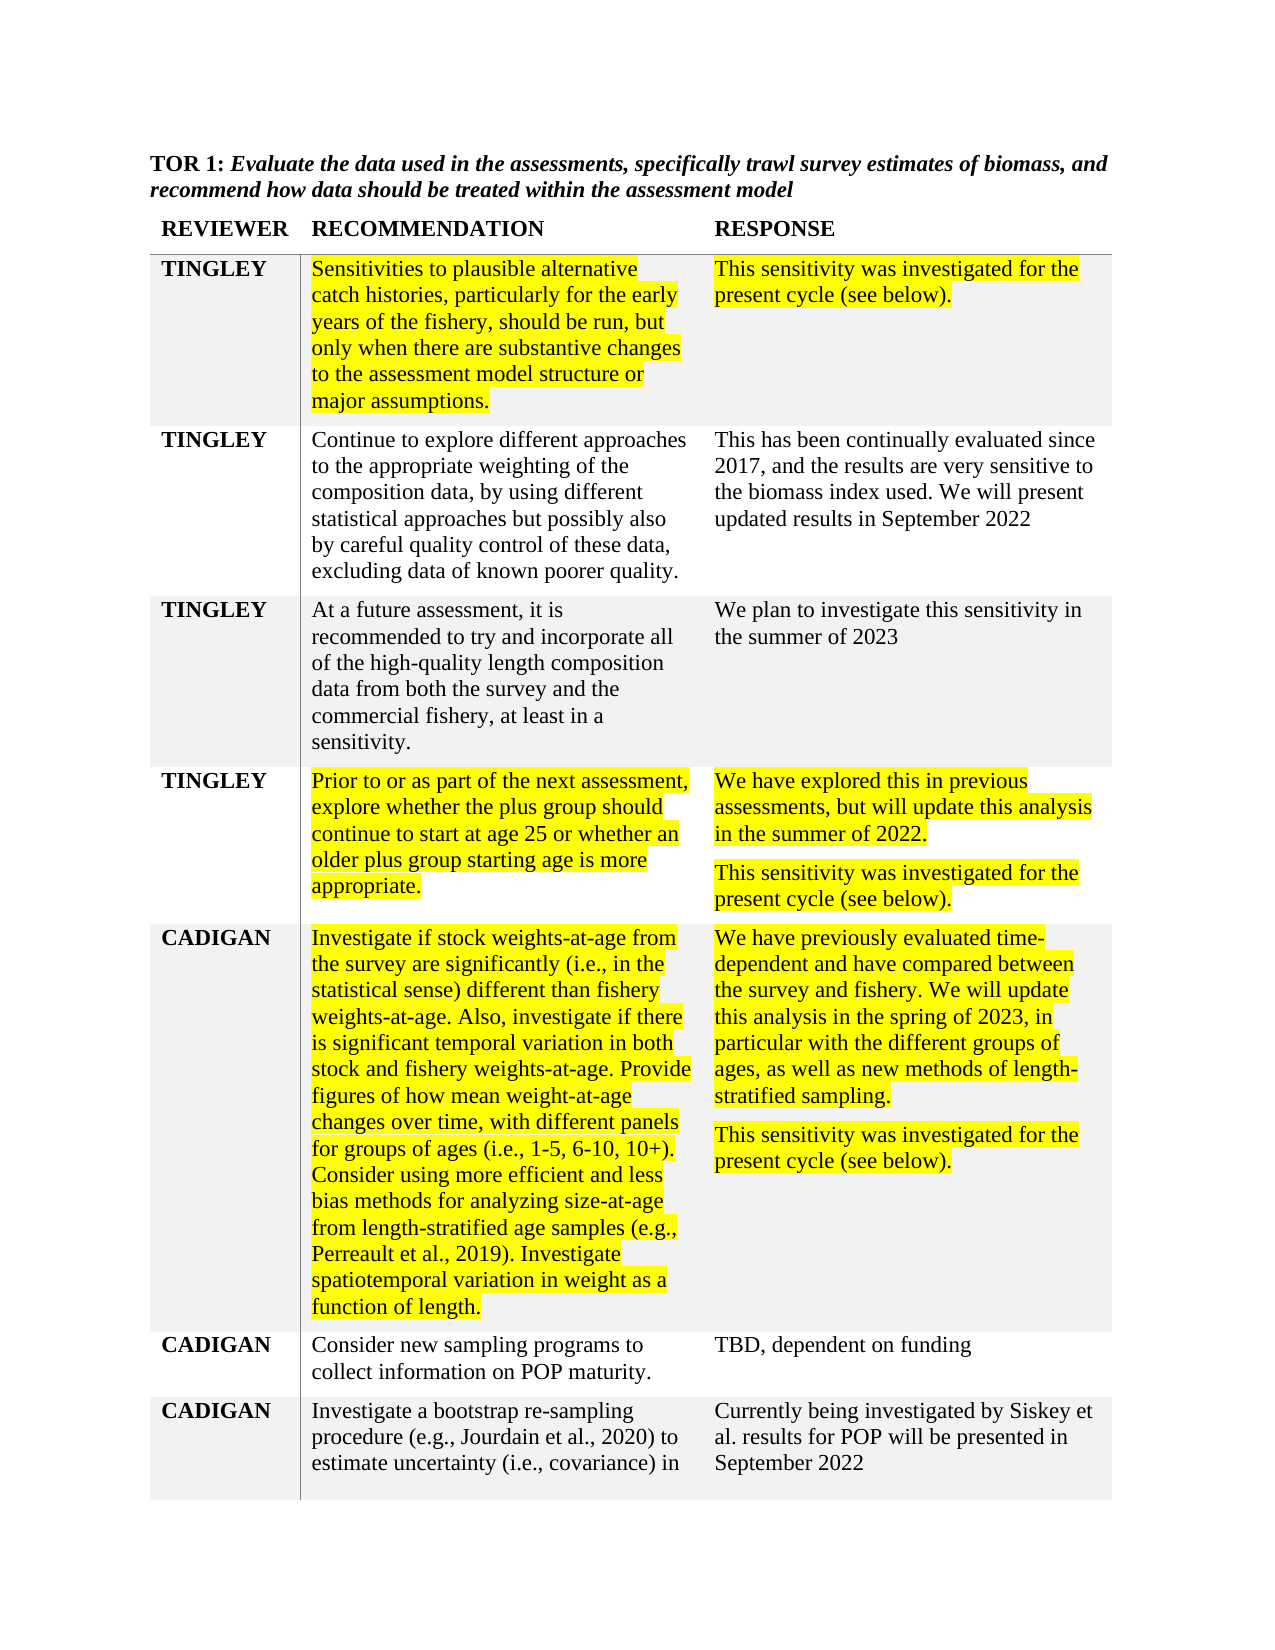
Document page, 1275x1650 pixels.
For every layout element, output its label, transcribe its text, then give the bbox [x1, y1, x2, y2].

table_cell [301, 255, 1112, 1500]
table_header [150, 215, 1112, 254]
text TOR 1: Evaluate the data used in the assessments, specifically trawl survey estimates of biomass, and recommend how data should be treated within the assessment model [150, 150, 1125, 203]
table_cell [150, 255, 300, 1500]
